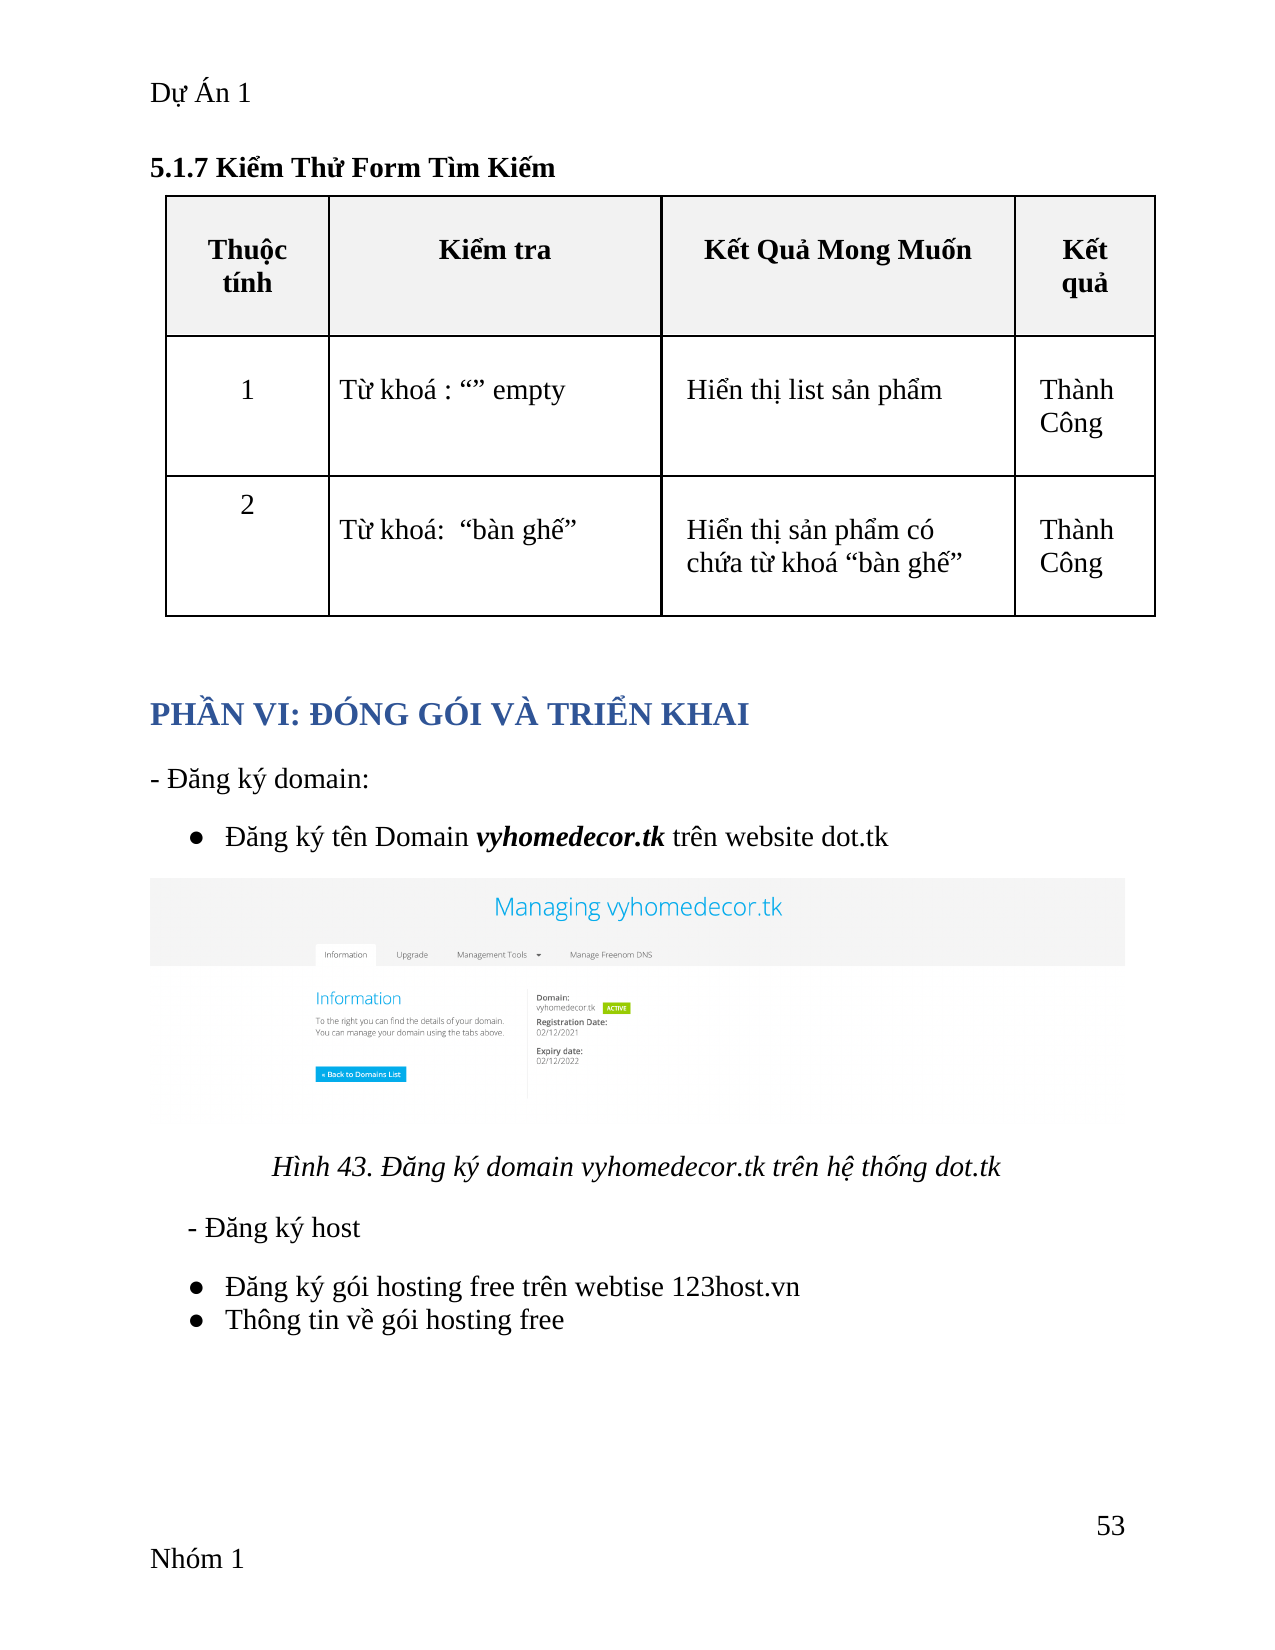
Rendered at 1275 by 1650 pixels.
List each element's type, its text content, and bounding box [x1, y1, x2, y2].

text - Đăng ký domain: [150, 761, 1125, 794]
table_cell Thành Công [1016, 337, 1154, 474]
subtitle 5.1.7 Kiểm Thử Form Tìm Kiếm [150, 150, 1125, 183]
list Đăng ký gói hosting free trên webtise 123host.vn [187, 1269, 1125, 1302]
table_cell 1 [167, 337, 328, 474]
list Thông tin về gói hosting free [187, 1302, 1125, 1336]
text Hình 43. Đăng ký domain vyhomedecor.tk trên hệ thống dot.tk [150, 1149, 1125, 1182]
table_cell Từ khoá : “” empty [330, 337, 660, 474]
table_header Kiểm tra [330, 197, 660, 334]
table_cell Thành Công [1016, 477, 1154, 614]
list Đăng ký tên Domain vyhomedecor.tk trên website dot.tk [187, 819, 1125, 853]
table_cell Từ khoá: “bàn ghế” [330, 477, 660, 614]
subtitle PHẦN VI: ĐÓNG GÓI VÀ TRIỂN KHAI [150, 695, 1125, 733]
picture [150, 878, 1125, 1124]
table_header Thuộc tính [167, 197, 328, 334]
table_cell Hiển thị sản phẩm có chứa từ khoá “bàn ghế” [663, 477, 1014, 614]
table_header Kết quả [1016, 197, 1154, 334]
text - Đăng ký host [187, 1210, 1125, 1244]
table_cell Hiển thị list sản phẩm [663, 337, 1014, 474]
table_header Kết Quả Mong Muốn [663, 197, 1014, 334]
table_cell 2 [167, 477, 328, 614]
